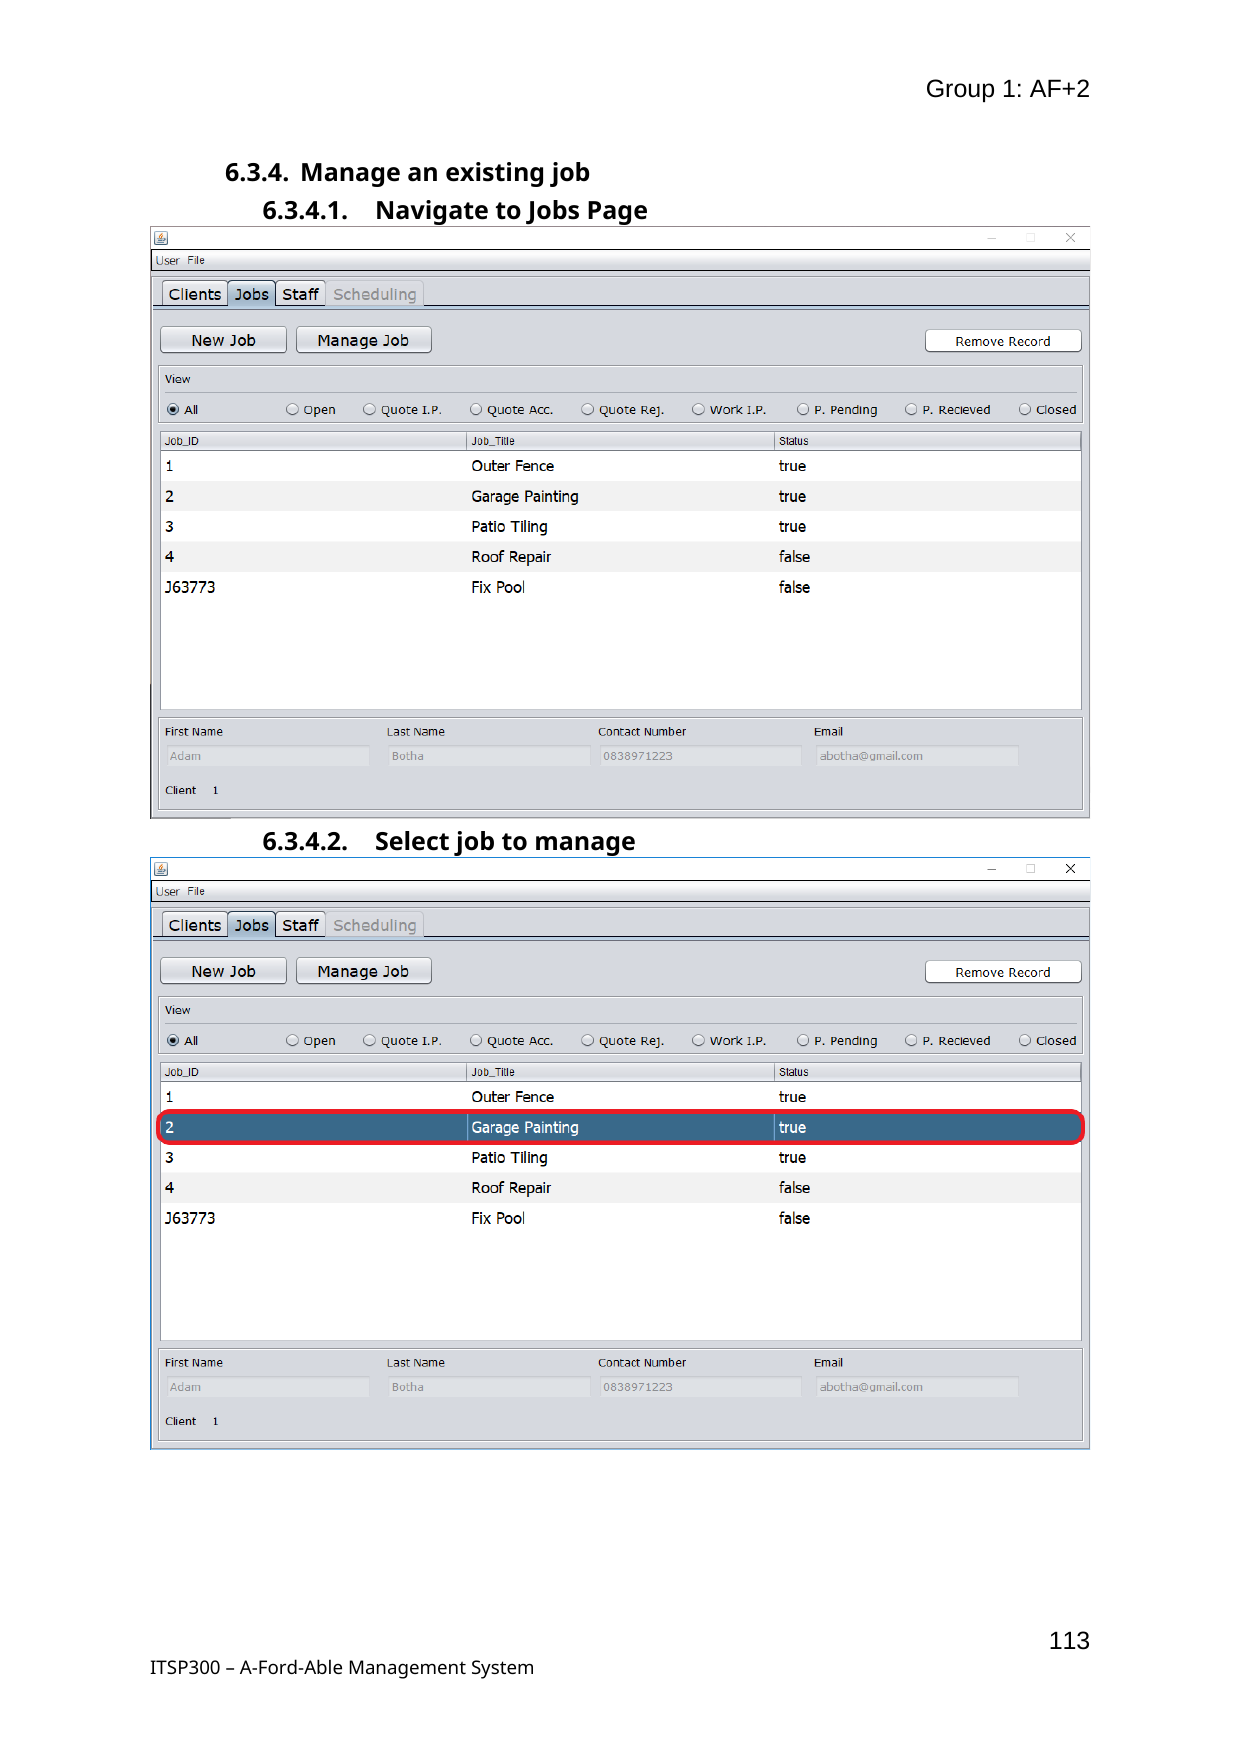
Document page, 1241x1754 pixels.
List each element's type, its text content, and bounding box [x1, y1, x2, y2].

text Navigate to Jobs Page [262, 192, 1090, 226]
picture [150, 857, 1091, 1450]
text Manage an existing job [225, 154, 1090, 188]
text Select job to manage [262, 823, 1090, 857]
picture [150, 226, 1091, 819]
